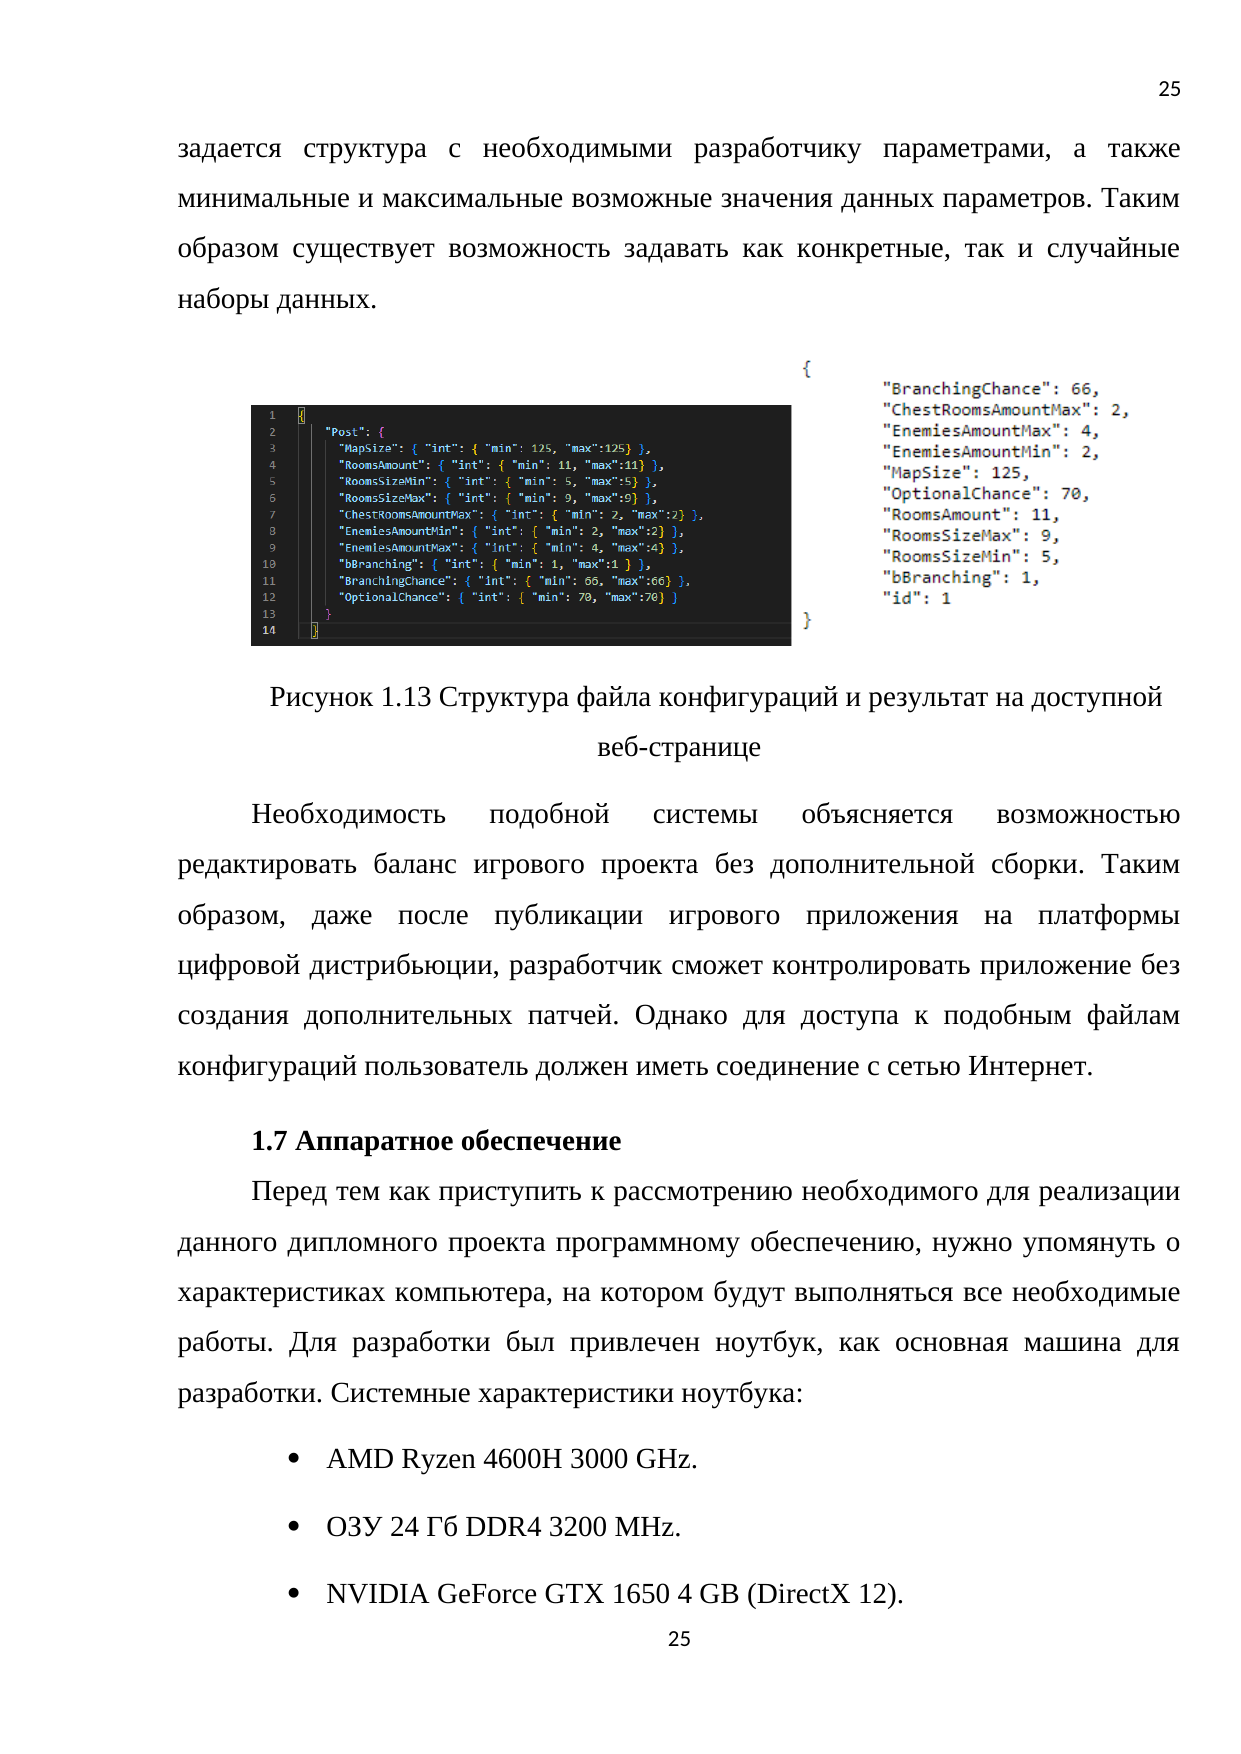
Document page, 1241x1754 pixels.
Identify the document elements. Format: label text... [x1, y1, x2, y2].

list NVIDIA GeForce GTX 1650 4 GB (DirectX 12). [288, 1576, 1181, 1609]
text Необходимость подобной системы объясняется возможностью редактировать баланс игрового проекта без дополнительной сборки. Таким образом, даже после публикации игрового приложения на платформы цифровой дистрибьюции, разработчик сможет контролировать приложение без создания дополнительных патчей. Однако для доступа к подобным файлам конфигураций пользователь должен иметь соединение с сетью Интернет. [177, 796, 1181, 1081]
list ОЗУ 24 Гб DDR4 3200 MHz. [288, 1509, 1181, 1542]
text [177, 130, 1181, 314]
text Рисунок 1.13 Структура файла конфигураций и результат на доступной веб-странице [177, 679, 1181, 763]
text Перед тем как приступить к рассмотрению необходимого для реализации данного дипломного проекта программному обеспечению, нужно упомянуть о характеристиках компьютера, на котором будут выполняться все необходимые работы. Для разработки был привлечен ноутбук, как основная машина для разработки. Системные характеристики ноутбука: [177, 1173, 1181, 1408]
picture [251, 347, 1173, 646]
list AMD Ryzen 4600H 3000 GHz. [288, 1442, 1181, 1475]
subtitle Аппаратное обеспечение [177, 1123, 1181, 1157]
